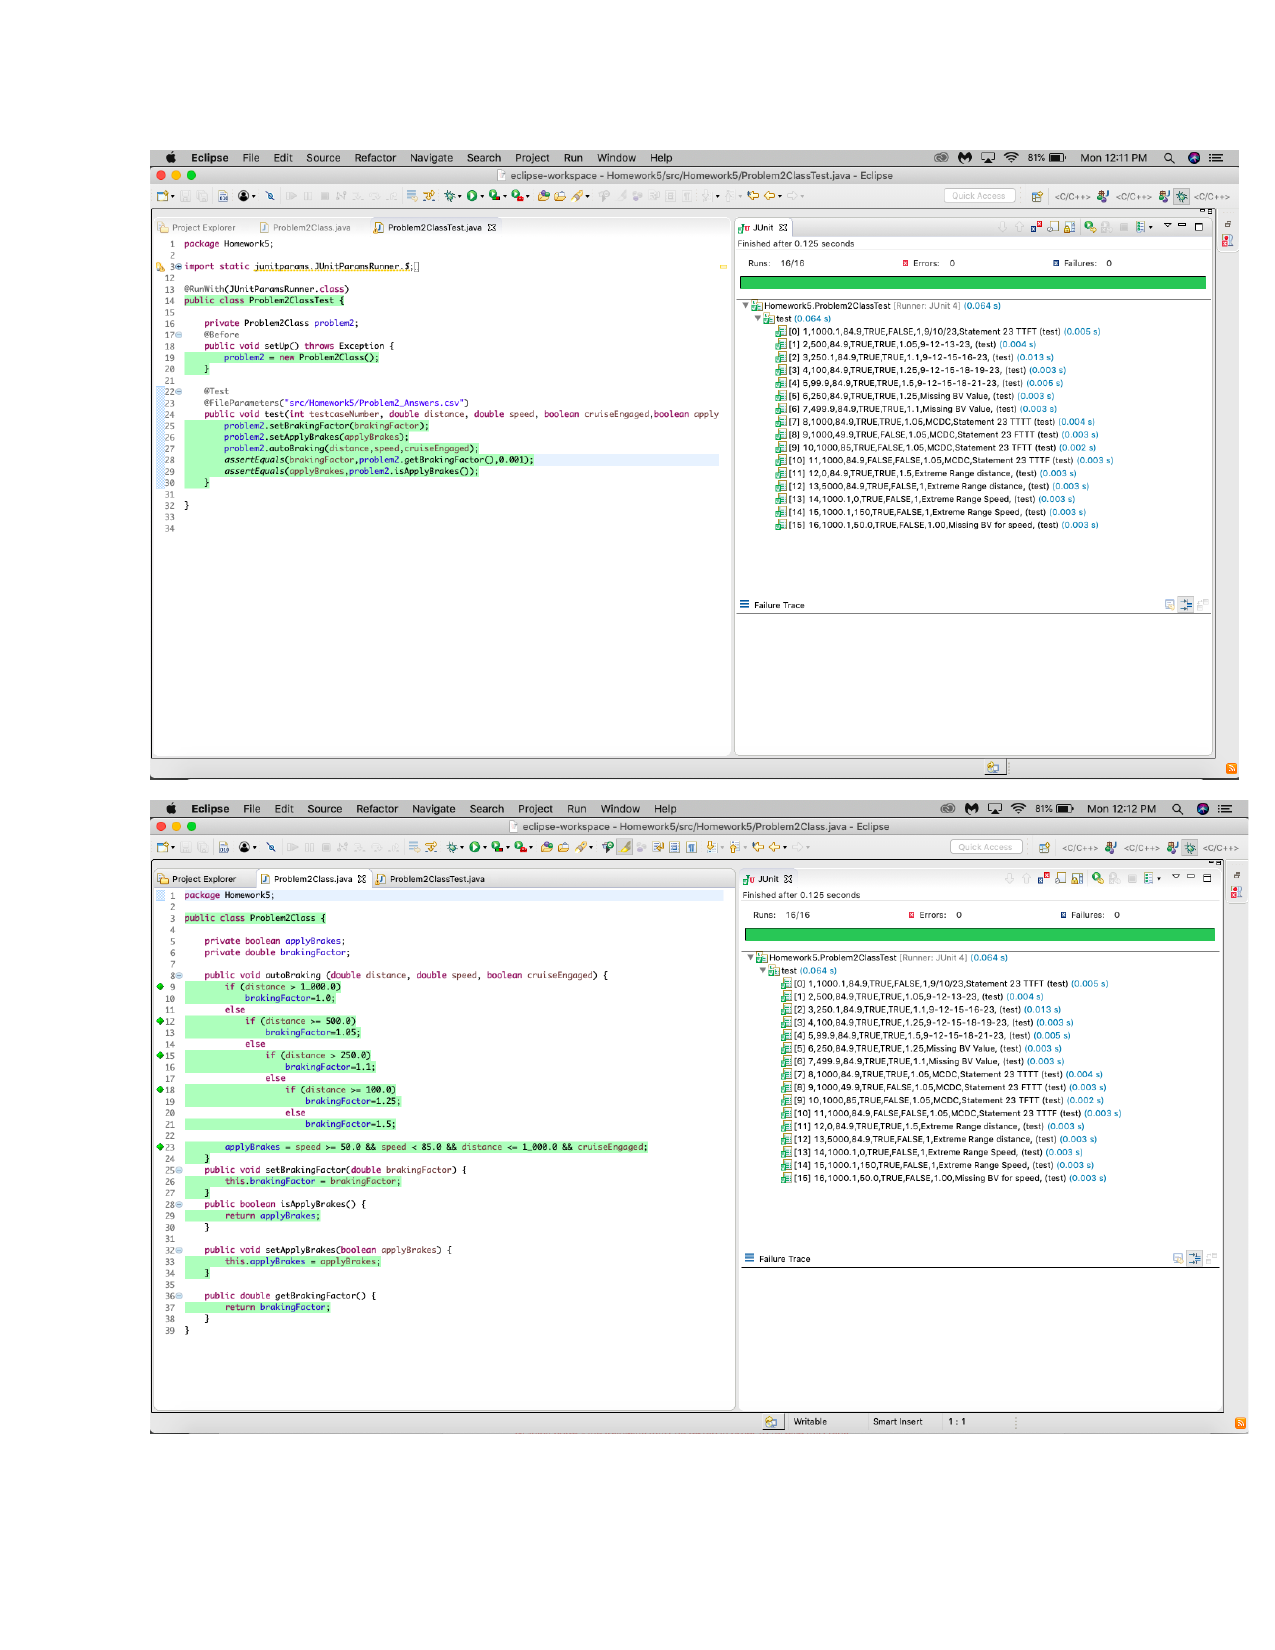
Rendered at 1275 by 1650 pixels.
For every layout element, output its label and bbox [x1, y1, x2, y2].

picture [150, 800, 1249, 1434]
picture [150, 150, 1239, 780]
